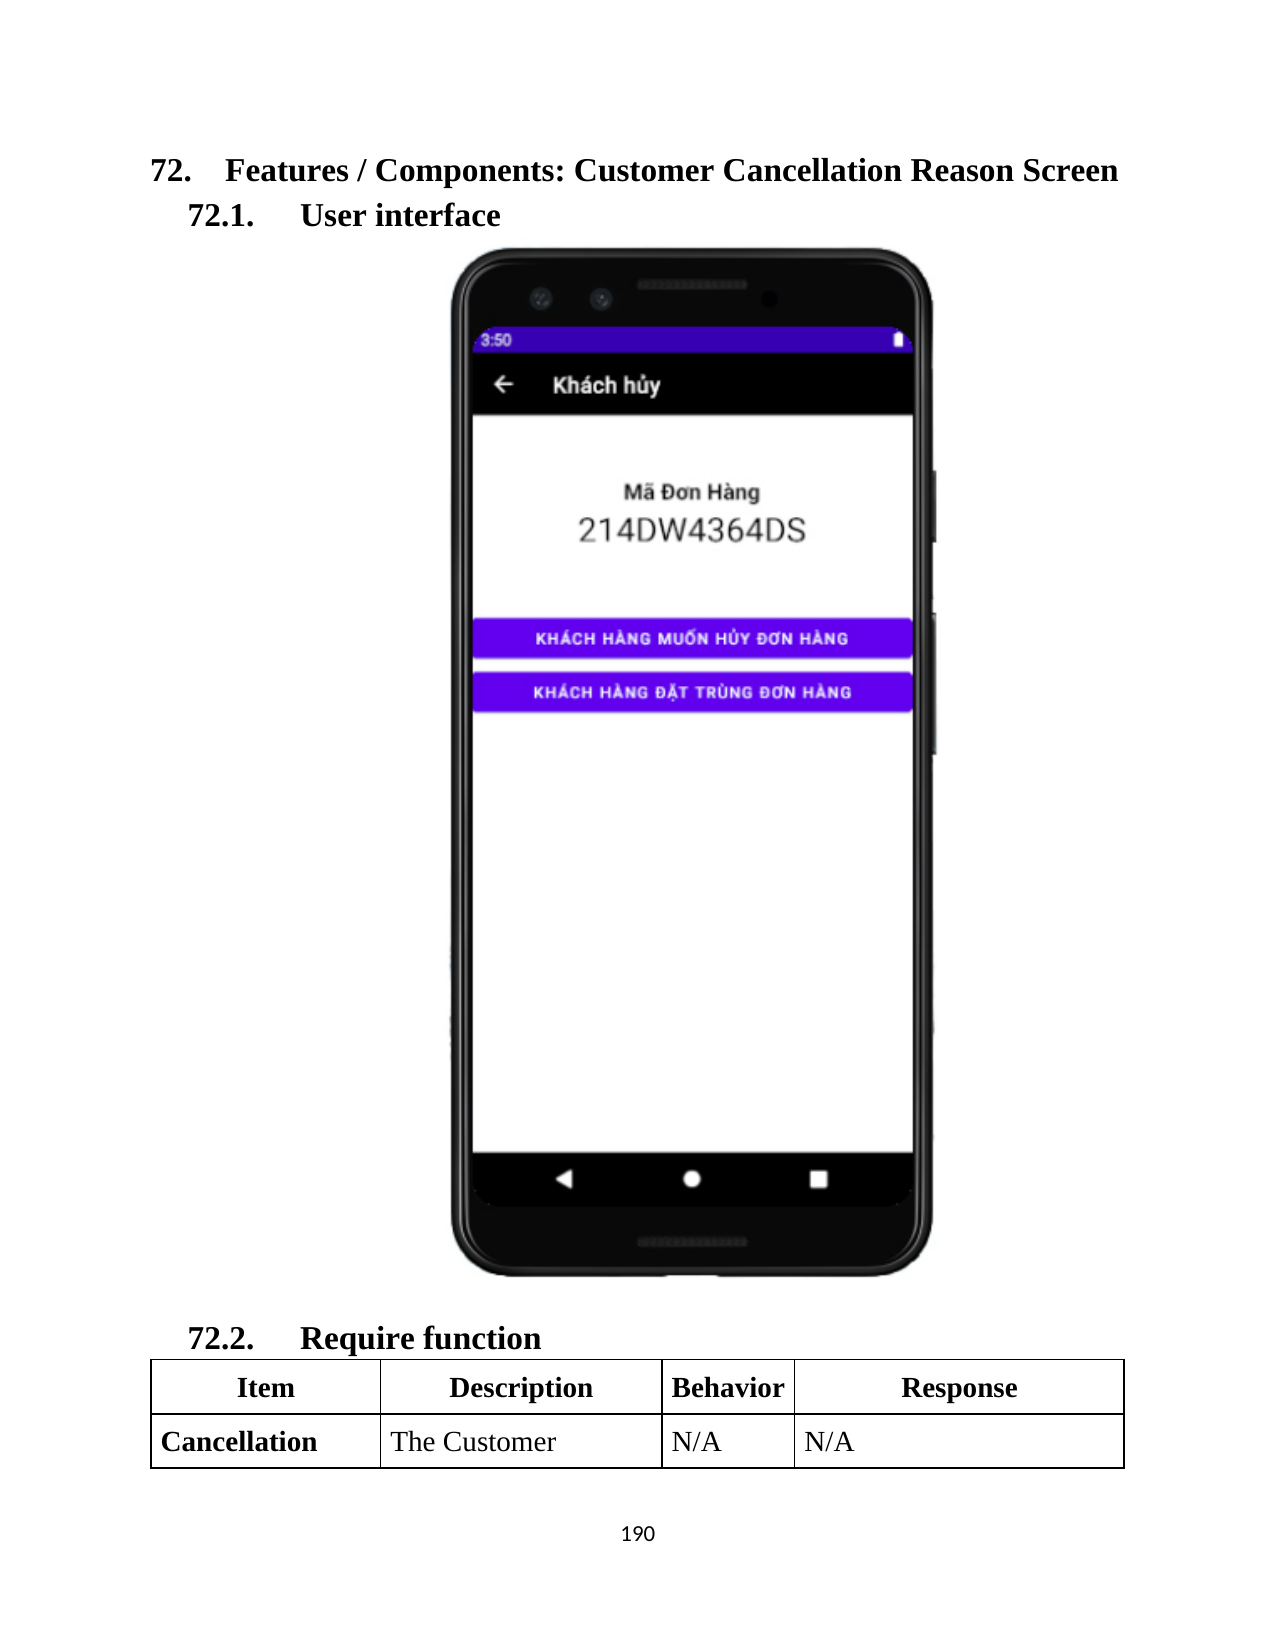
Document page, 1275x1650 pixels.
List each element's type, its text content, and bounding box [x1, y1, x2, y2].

picture [443, 235, 945, 1314]
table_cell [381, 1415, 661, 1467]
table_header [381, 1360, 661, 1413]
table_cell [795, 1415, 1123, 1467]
subtitle Require function [187, 1318, 1125, 1356]
subtitle Features / Components: Customer Cancellation Reason Screen [150, 150, 1125, 188]
subtitle User interface [187, 195, 1125, 233]
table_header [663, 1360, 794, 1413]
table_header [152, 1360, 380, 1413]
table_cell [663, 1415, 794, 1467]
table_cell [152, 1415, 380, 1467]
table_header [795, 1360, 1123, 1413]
